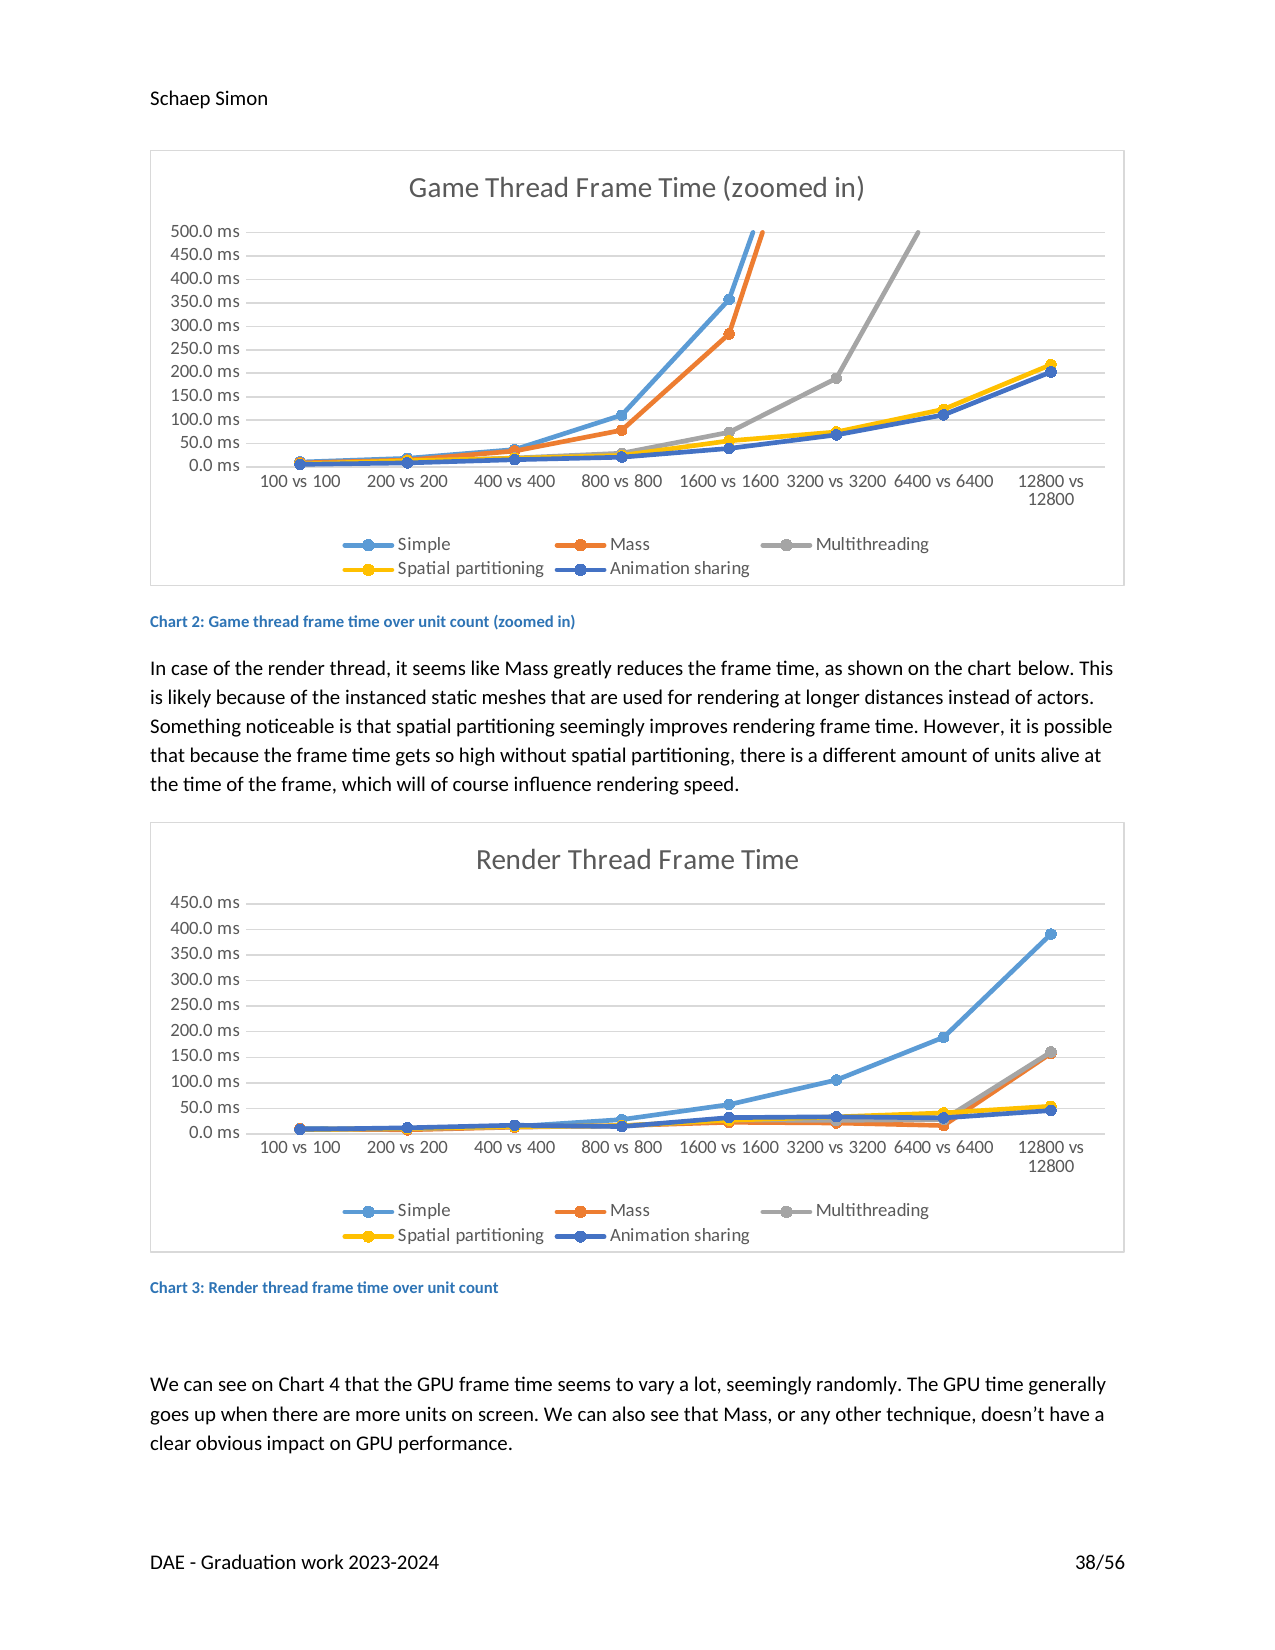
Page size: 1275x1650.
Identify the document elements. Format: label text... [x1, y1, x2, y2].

text In case of the render thread, it seems like Mass greatly reduces the frame time, as shown on the chart below. This is likely because of the instanced static meshes that are used for rendering at longer distances instead of actors. Something noticeable is that spatial partitioning seemingly improves rendering frame time. However, it is possible that because the frame time gets so high without spatial partitioning, there is a different amount of units alive at the time of the frame, which will of course influence rendering speed. [150, 655, 1125, 797]
text We can see on Chart 4 that the GPU frame time seems to vary a lot, seemingly randomly. The GPU time generally goes up when there are more units on screen. We can also see that Mass, or any other technique, doesn’t have a clear obvious impact on GPU performance. [150, 1372, 1125, 1455]
text Chart 3: Render thread frame time over unit count [150, 1277, 1125, 1298]
text Chart 2: Game thread frame time over unit count (zoomed in) [150, 611, 1125, 631]
